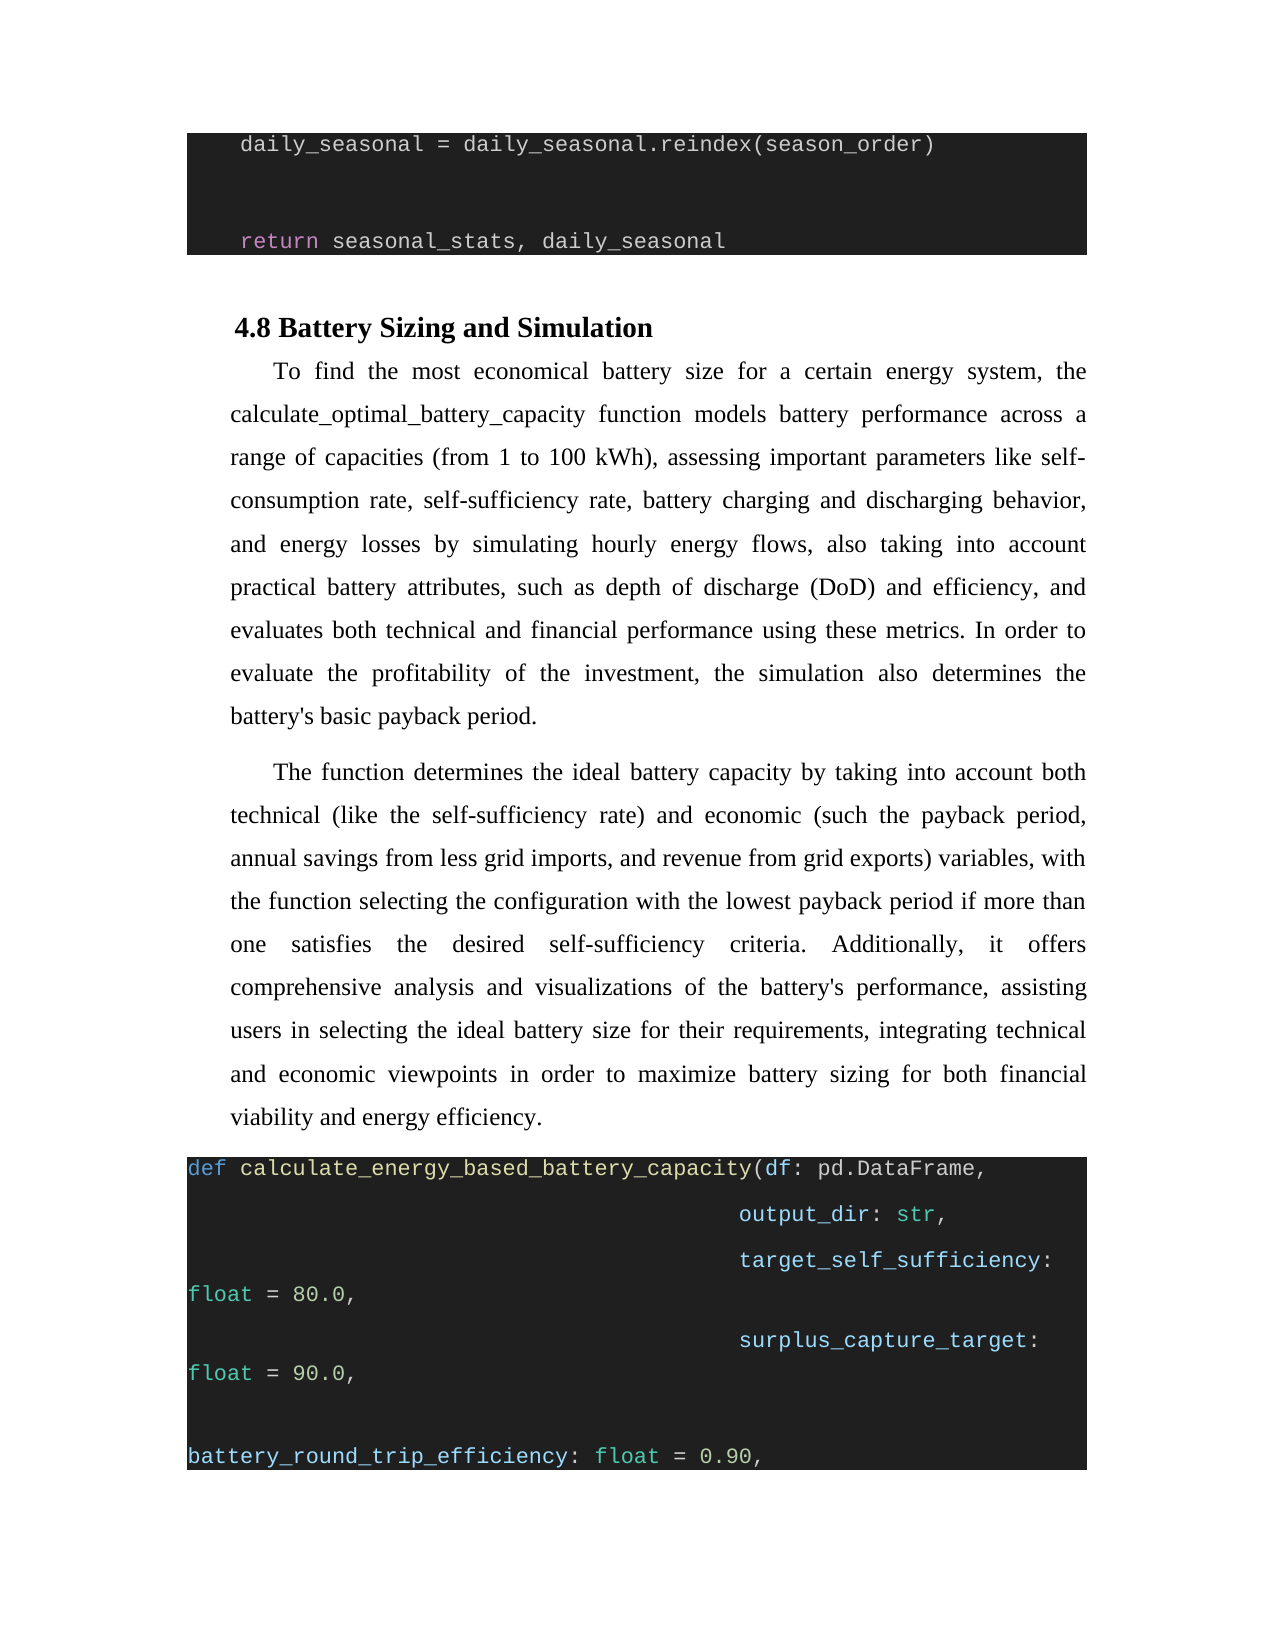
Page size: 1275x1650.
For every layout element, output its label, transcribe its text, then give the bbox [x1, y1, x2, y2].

text return seasonal_stats, daily_seasonal [187, 231, 1087, 255]
subtitle 4.8 Battery Sizing and Simulation [234, 310, 1087, 344]
text daily_seasonal = daily_seasonal.reindex(season_order) [187, 133, 1087, 158]
text The function determines the ideal battery capacity by taking into account both technical (like the self-sufficiency rate) and economic (such the payback period, annual savings from less grid imports, and revenue from grid exports) variables, with the function selecting the configuration with the lowest payback period if more than one satisfies the desired self-sufficiency criteria. Additionally, it offers comprehensive analysis and visualizations of the battery's performance, assisting users in selecting the ideal battery size for their requirements, integrating technical and economic viewpoints in order to maximize battery sizing for both financial viability and energy efficiency. [230, 757, 1087, 1131]
text target_self_sufficiency: float = 80.0, [187, 1249, 1087, 1308]
text output_dir: str, [187, 1203, 1087, 1228]
text surplus_capture_target: float = 90.0, [187, 1329, 1087, 1387]
text def calculate_energy_based_battery_capacity(df: pd.DataFrame, [187, 1157, 1087, 1182]
text To find the most economical battery size for a certain energy system, the calculate_optimal_battery_capacity function models battery performance across a range of capacities (from 1 to 100 kWh), assessing important parameters like self-consumption rate, self-sufficiency rate, battery charging and discharging behavior, and energy losses by simulating hourly energy flows, also taking into account practical battery attributes, such as depth of discharge (DoD) and efficiency, and evaluates both technical and financial performance using these metrics. In order to evaluate the profitability of the investment, the simulation also determines the battery's basic payback period. [230, 356, 1087, 730]
text battery_round_trip_efficiency: float = 0.90, [187, 1408, 1087, 1470]
